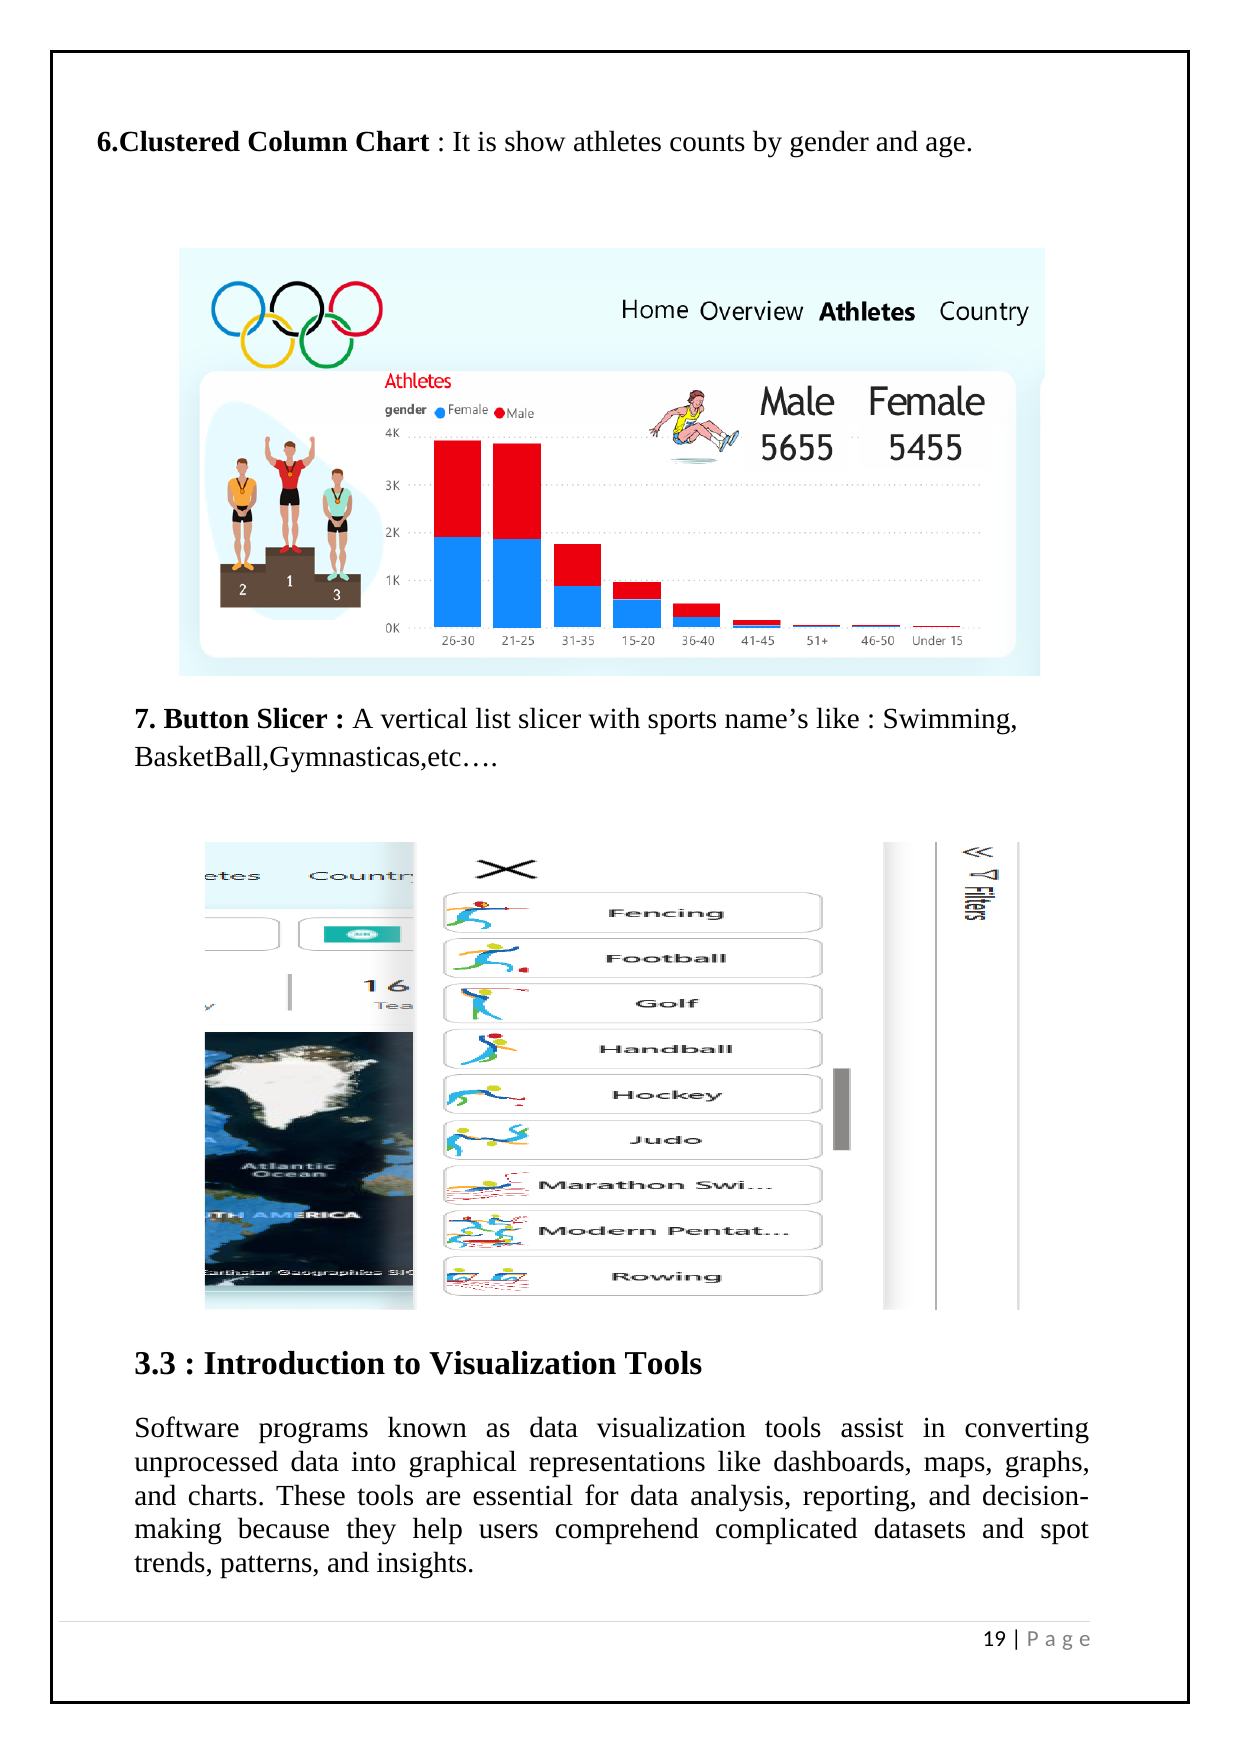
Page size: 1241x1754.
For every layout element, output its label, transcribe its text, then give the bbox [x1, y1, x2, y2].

subtitle 3.3 : Introduction to Visualization Tools [59, 1343, 1090, 1381]
text 7. Button Slicer : A vertical list slicer with sports name’s like : Swimming, BasketBall,Gymnasticas,etc…. [134, 701, 1090, 773]
list Software programs known as data visualization tools assist in converting unprocessed data into graphical representations like dashboards, maps, graphs, and charts. These tools are essential for data analysis, reporting, and decision-making because they help users comprehend complicated datasets and spot trends, patterns, and insights. [134, 1411, 1090, 1578]
picture [204, 842, 1020, 1310]
picture [179, 248, 1046, 676]
text 6.Clustered Column Chart : It is show athletes counts by gender and age. [97, 124, 1090, 157]
